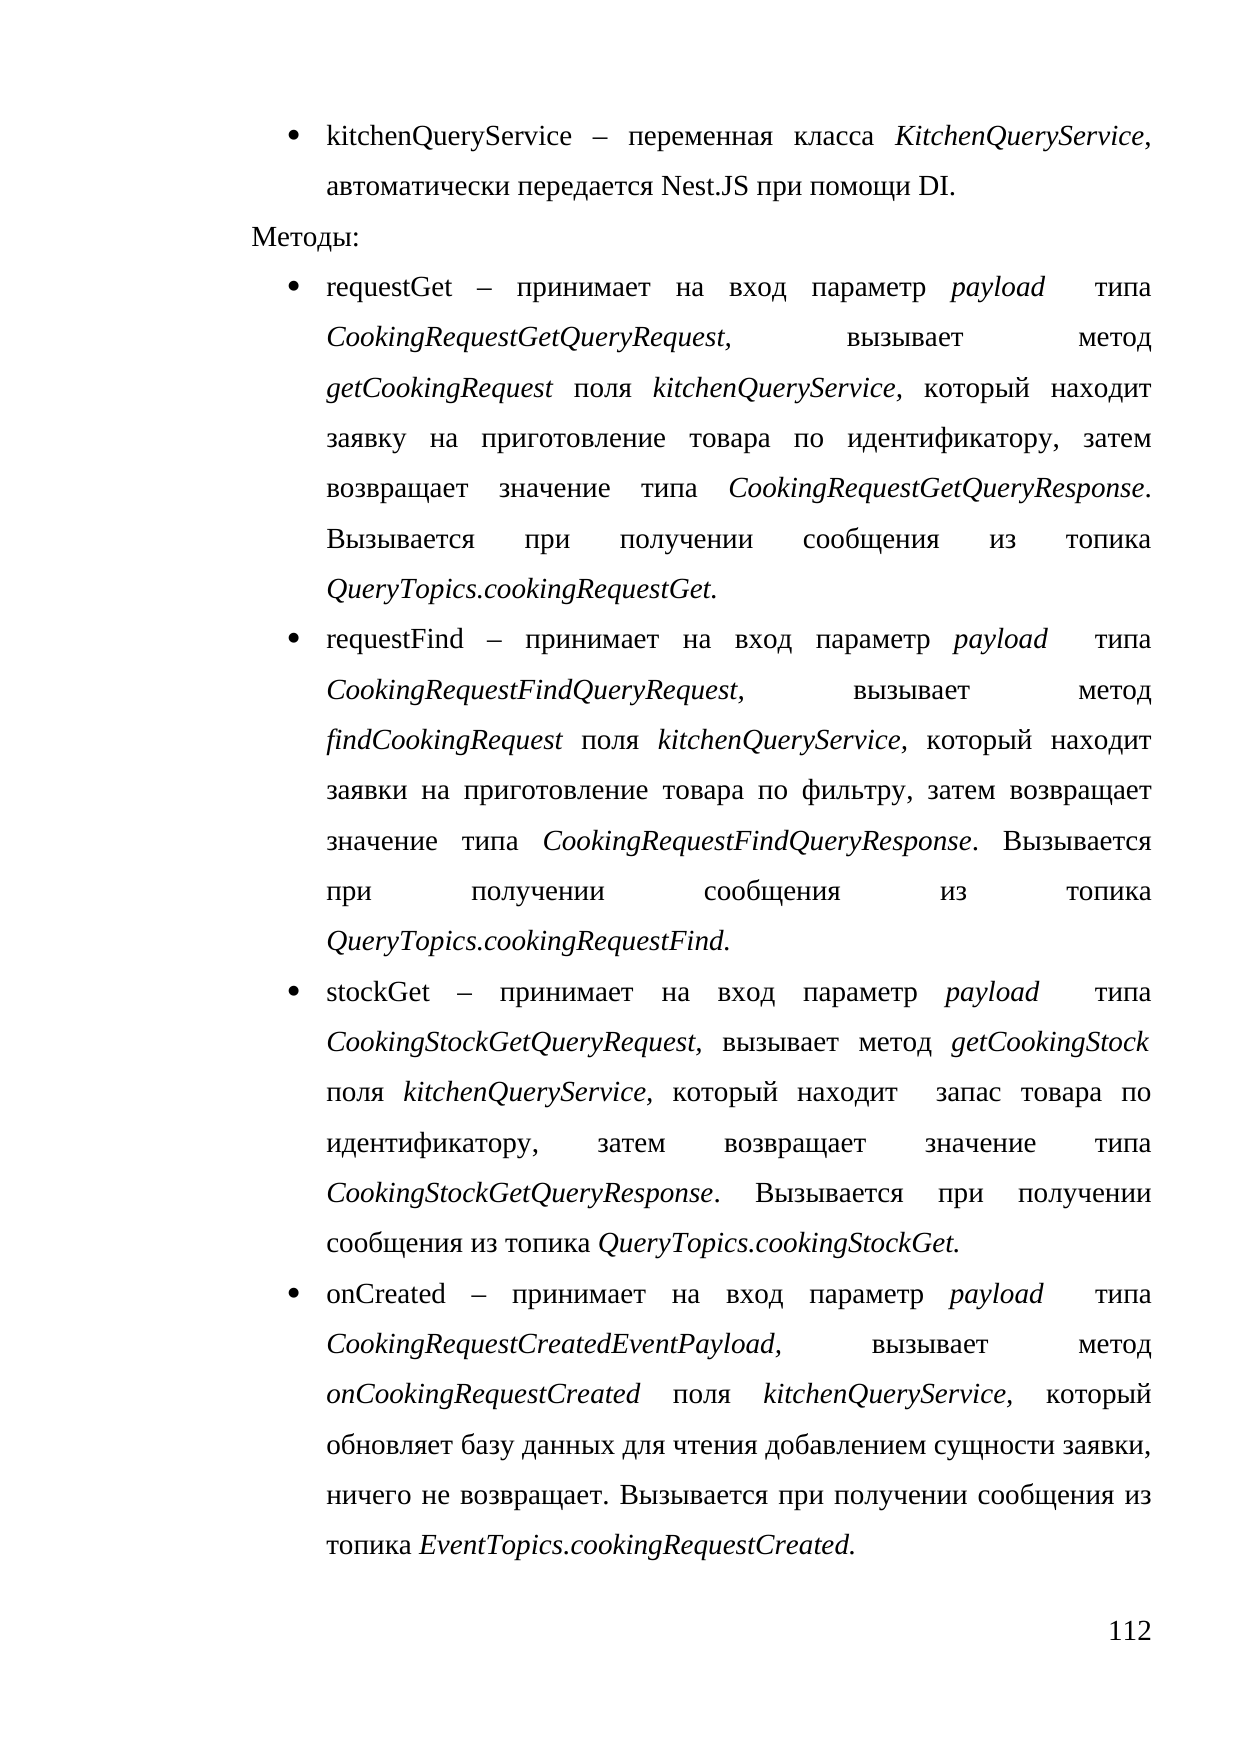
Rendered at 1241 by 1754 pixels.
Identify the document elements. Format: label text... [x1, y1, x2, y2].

list requestGet – принимает на вход параметр payload типа CookingRequestGetQueryRequest, вызывает метод getCookingRequest поля kitchenQueryService, который находит заявку на приготовление товара по идентификатору, затем возвращает значение типа CookingRequestGetQueryResponse. Вызывается при получении сообщения из топика QueryTopics.cookingRequestGet. [288, 269, 1152, 605]
list kitchenQueryService – переменная класса KitchenQueryService, автоматически передается Nest.JS при помощи DI. [288, 118, 1152, 202]
list requestFind – принимает на вход параметр payload типа CookingRequestFindQueryRequest, вызывает метод findCookingRequest поля kitchenQueryService, который находит заявки на приготовление товара по фильтру, затем возвращает значение типа CookingRequestFindQueryResponse. Вызывается при получении сообщения из топика QueryTopics.cookingRequestFind. [288, 621, 1152, 957]
text Методы: [177, 219, 1152, 252]
list stockGet – принимает на вход параметр payload типа CookingStockGetQueryRequest, вызывает метод getCookingStock поля kitchenQueryService, который находит запас товара по идентификатору, затем возвращает значение типа CookingStockGetQueryResponse. Вызывается при получении сообщения из топика QueryTopics.cookingStockGet. [288, 974, 1152, 1259]
list onCreated – принимает на вход параметр payload типа CookingRequestCreatedEventPayload, вызывает метод onCookingRequestCreated поля kitchenQueryService, который обновляет базу данных для чтения добавлением сущности заявки, ничего не возвращает. Вызывается при получении сообщения из топика EventTopics.cookingRequestCreated. [288, 1276, 1152, 1561]
